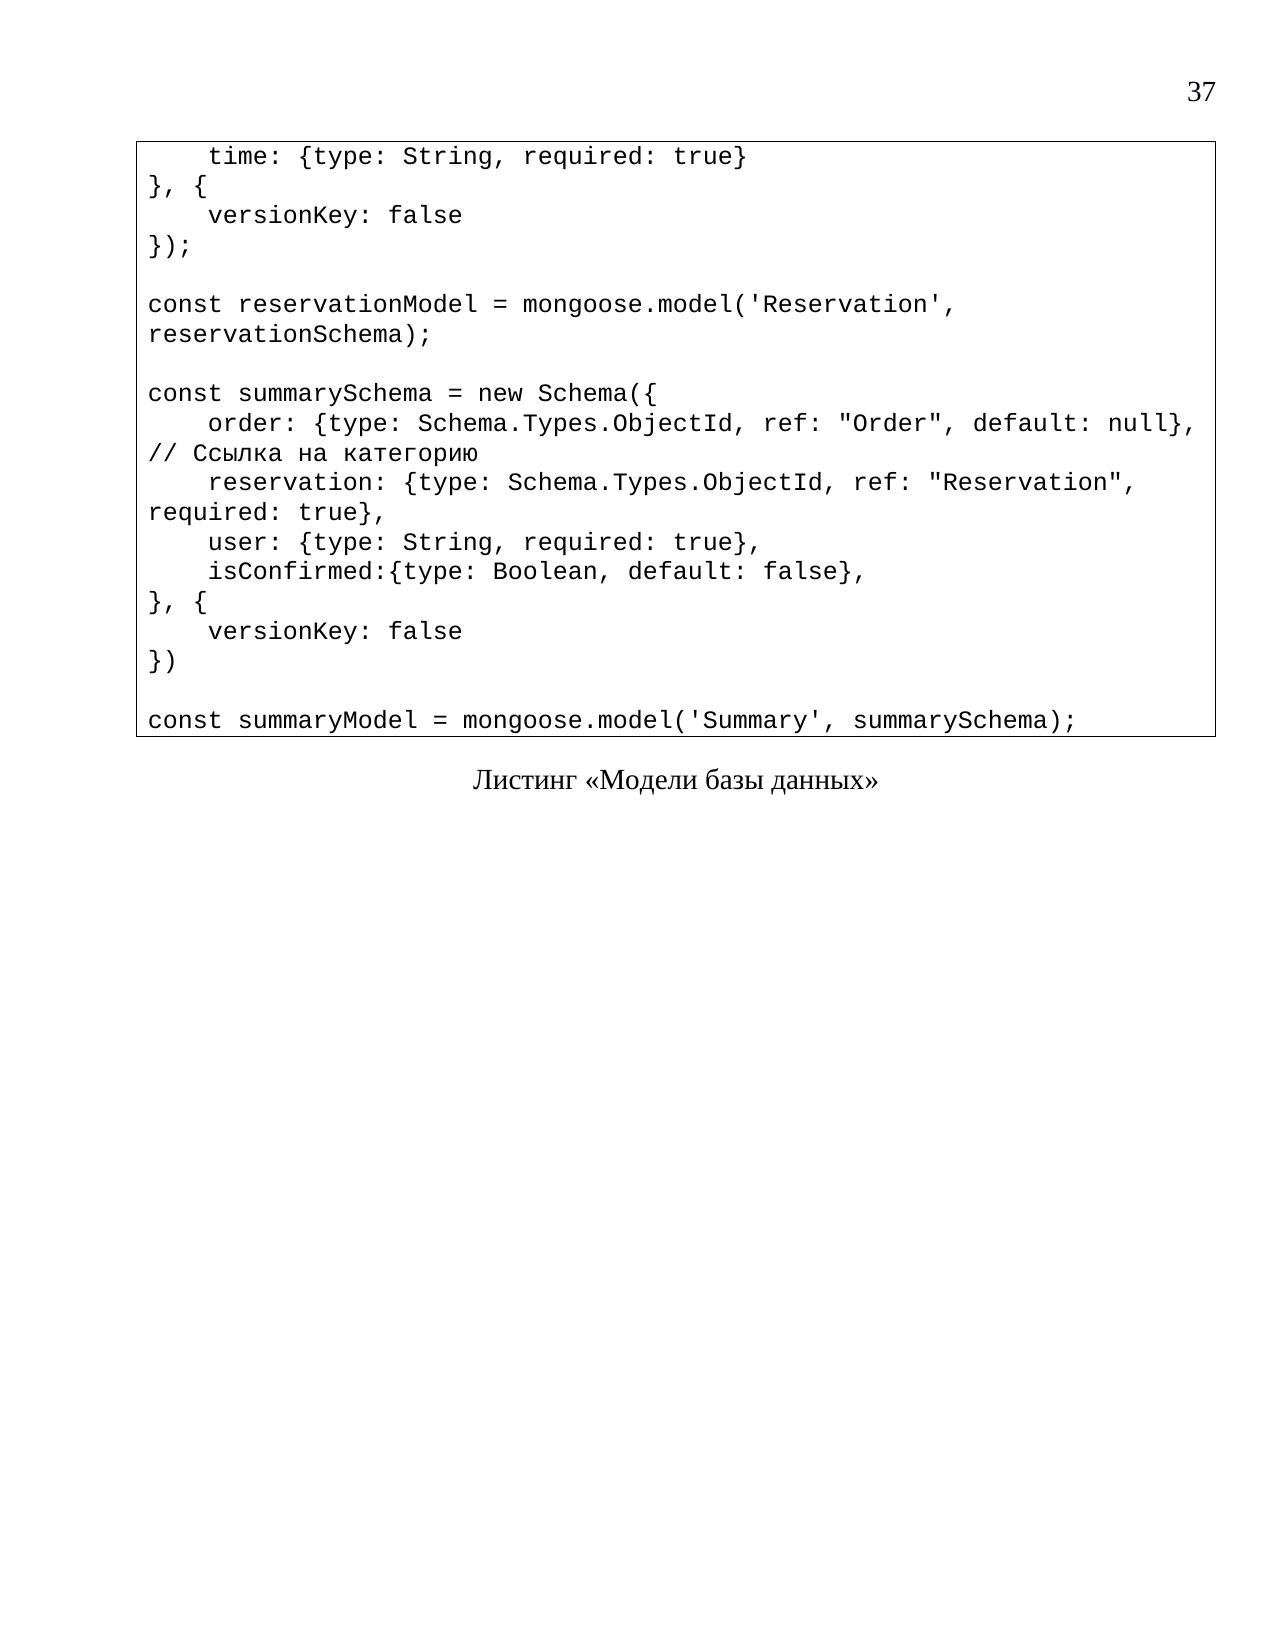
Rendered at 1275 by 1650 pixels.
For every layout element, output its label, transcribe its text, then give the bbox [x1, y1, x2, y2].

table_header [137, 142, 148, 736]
text Листинг «Модели базы данных» [136, 762, 1216, 795]
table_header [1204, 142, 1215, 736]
